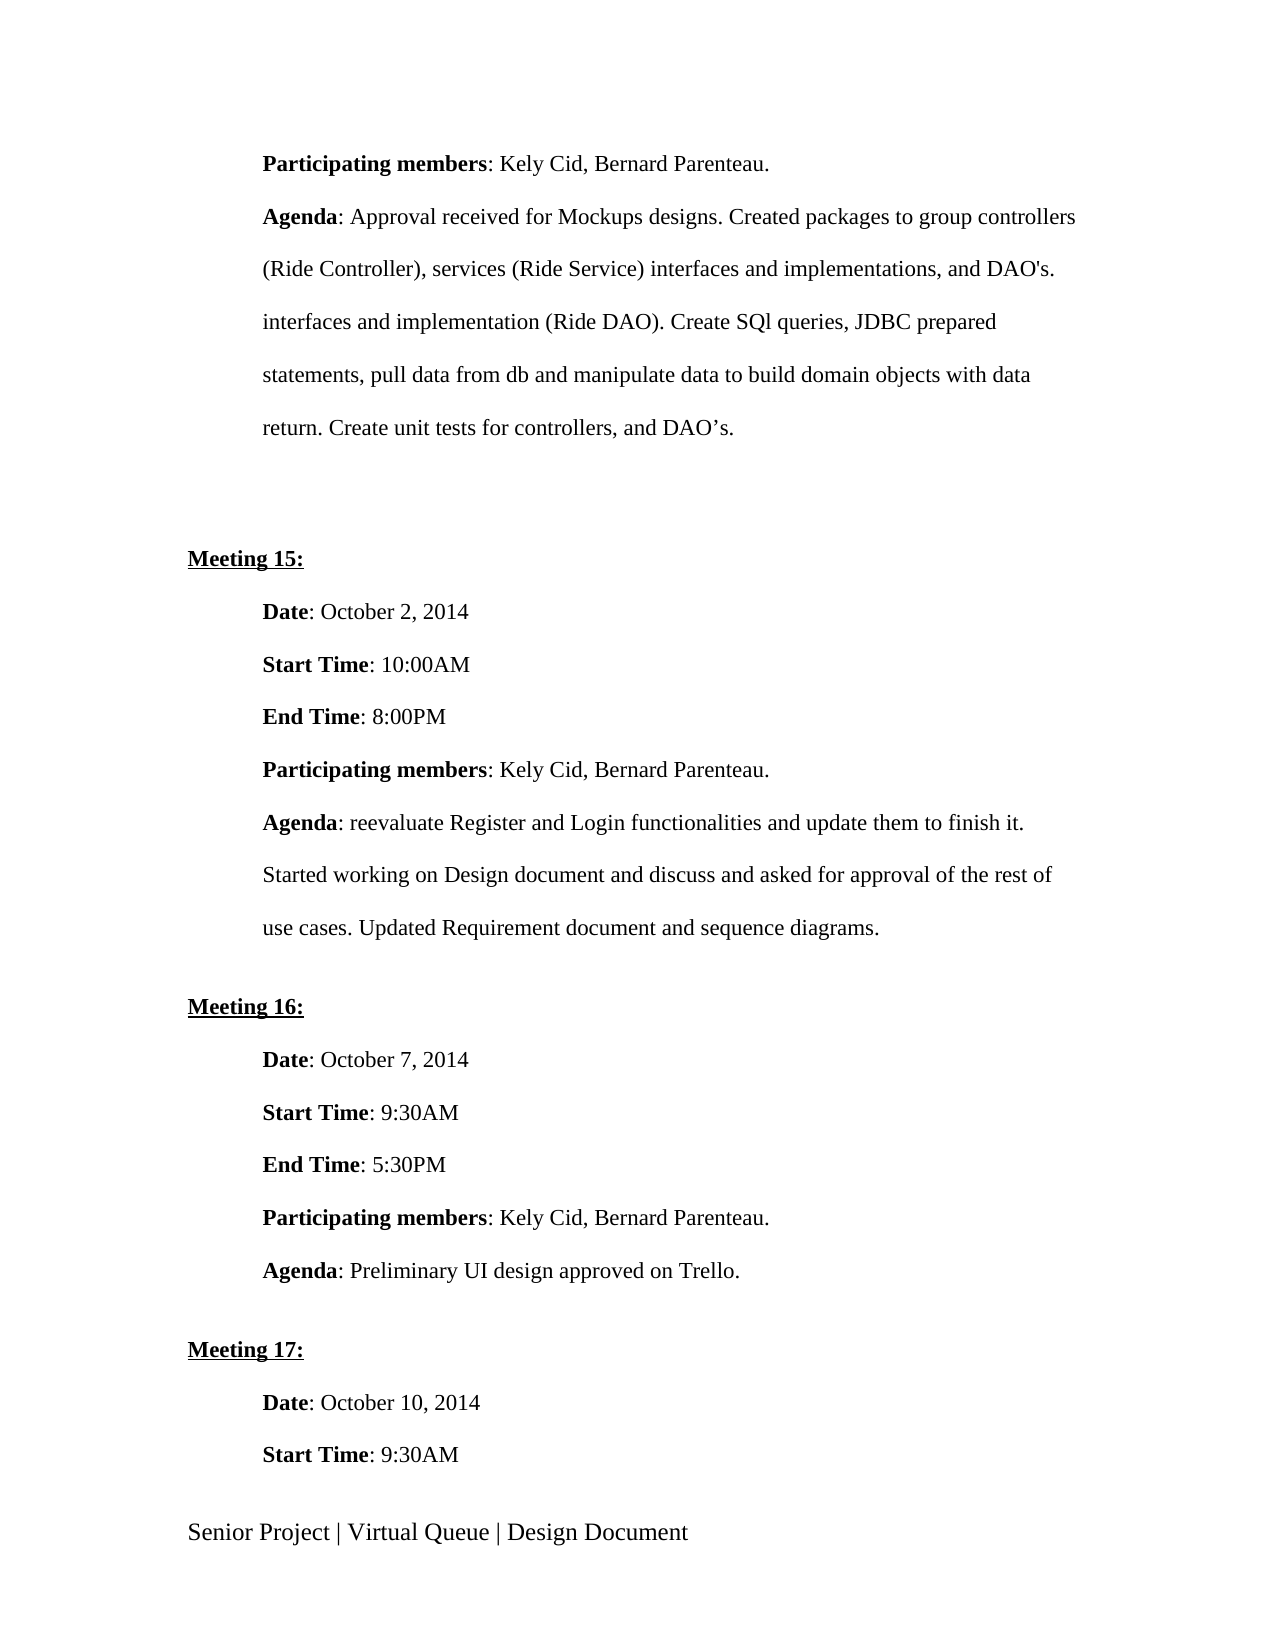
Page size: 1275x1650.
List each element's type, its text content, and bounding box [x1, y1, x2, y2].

text Start Time: 9:30AM [262, 1099, 1087, 1125]
text End Time: 5:30PM [262, 1151, 1087, 1178]
text End Time: 8:00PM [262, 703, 1087, 730]
text Start Time: 10:00AM [262, 651, 1087, 677]
text Start Time: 9:30AM [262, 1441, 1087, 1468]
text Date: October 7, 2014 [262, 1046, 1087, 1072]
text Meeting 16: [187, 993, 1087, 1020]
text Date: October 2, 2014 [262, 598, 1087, 624]
text Participating members: Kely Cid, Bernard Parenteau. [262, 150, 1087, 176]
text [262, 1204, 1087, 1231]
text Agenda: reevaluate Register and Login functionalities and update them to finish it. Started working on Design document and discuss and asked for approval of the rest of use cases. Updated Requirement document and sequence diagrams. [262, 809, 1087, 941]
text Date: October 10, 2014 [262, 1389, 1087, 1415]
text Meeting 15: [187, 545, 1087, 572]
text Participating members: Kely Cid, Bernard Parenteau. [262, 756, 1087, 782]
text Meeting 17: [187, 1336, 1087, 1362]
text Agenda: Preliminary UI design approved on Trello. [262, 1257, 1087, 1283]
text Agenda: Approval received for Mockups designs. Created packages to group controllers (Ride Controller), services (Ride Service) interfaces and implementations, and DAO's. interfaces and implementation (Ride DAO). Create SQl queries, JDBC prepared statements, pull data from db and manipulate data to build domain objects with data return. Create unit tests for controllers, and DAO’s. [262, 203, 1087, 440]
